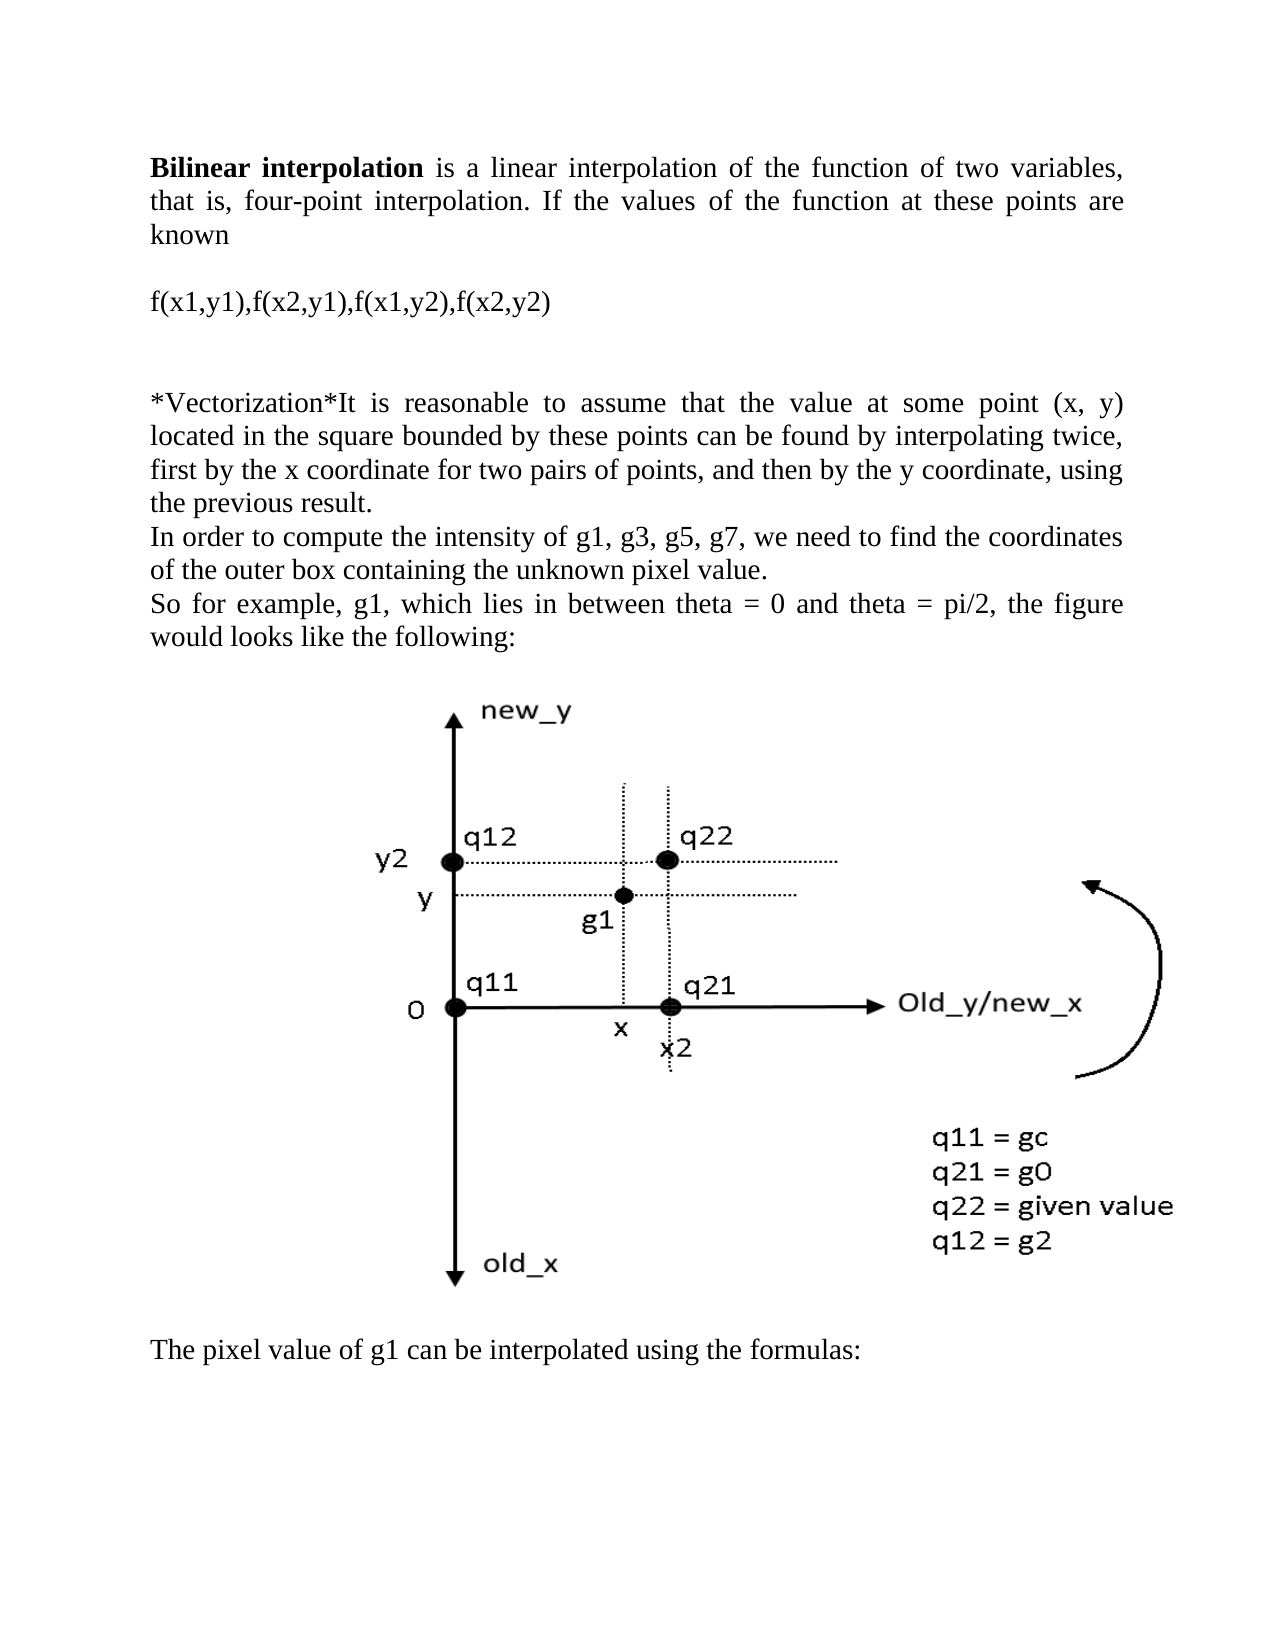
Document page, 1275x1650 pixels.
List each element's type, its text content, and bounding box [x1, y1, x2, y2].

text *Vectorization*It is reasonable to assume that the value at some point (x, y) located in the square bounded by these points can be found by interpolating twice, first by the x coordinate for two pairs of points, and then by the y coordinate, using the previous result. [150, 385, 1125, 519]
text The pixel value of g1 can be interpolated using the formulas: [150, 1332, 1125, 1366]
text f(x1,y1),f(x2,y1),f(x1,y2),f(x2,y2) [150, 284, 1125, 318]
picture [150, 653, 1174, 1299]
text In order to compute the intensity of g1, g3, g5, g7, we need to find the coordinates of the outer box containing the unknown pixel value. [150, 519, 1125, 586]
text So for example, g1, which lies in between theta = 0 and theta = pi/2, the figure would looks like the following: [150, 586, 1125, 653]
text Bilinear interpolation is a linear interpolation of the function of two variables, that is, four-point interpolation. If the values ​​of the function at these points are known [150, 150, 1125, 251]
